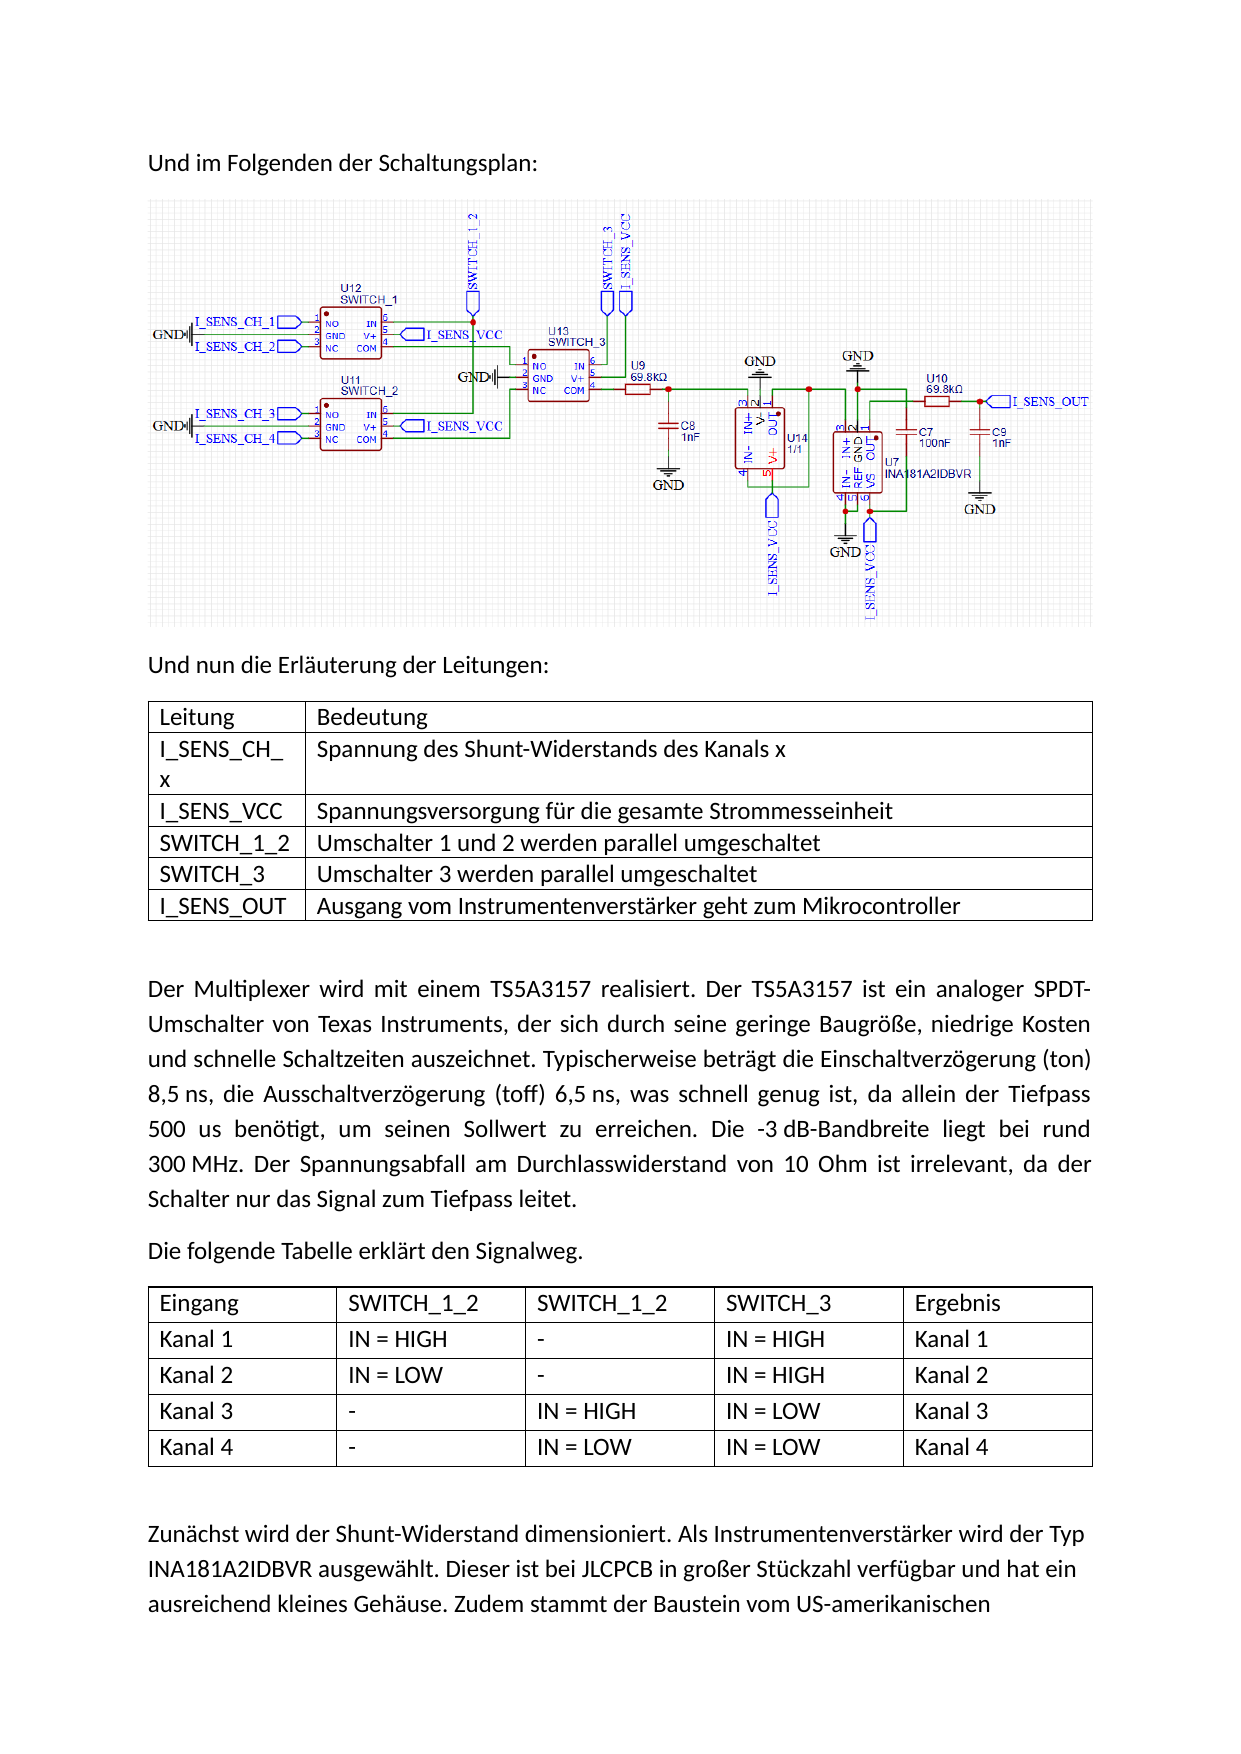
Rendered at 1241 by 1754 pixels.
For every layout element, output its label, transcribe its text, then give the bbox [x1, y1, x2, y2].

text Der Multiplexer wird mit einem TS5A3157 realisiert. Der TS5A3157 ist ein analoger SPDT-Umschalter von Texas Instruments, der sich durch seine geringe Baugröße, niedrige Kosten und schnelle Schaltzeiten auszeichnet. Typischerweise beträgt die Einschaltverzögerung (ton) 8,5 ns, die Ausschaltverzögerung (toff) 6,5 ns, was schnell genug ist, da allein der Tiefpass 500 us benötigt, um seinen Sollwert zu erreichen. Die -3 dB-Bandbreite liegt bei rund 300 MHz. Der Spannungsabfall am Durchlasswiderstand von 10 Ohm ist irrelevant, da der Schalter nur das Signal zum Tiefpass leitet. [148, 973, 1093, 1214]
table_cell SWITCH_3 [149, 858, 305, 889]
table_cell Spannung des Shunt-Widerstands des Kanals x [306, 733, 1092, 794]
table_cell - [337, 1431, 525, 1466]
table_cell I_SENS_CH_x [149, 733, 305, 794]
table_cell Spannungsversorgung für die gesamte Strommesseinheit [306, 795, 1092, 826]
table_cell IN = HIGH [337, 1323, 525, 1358]
table_cell IN = LOW [715, 1431, 903, 1466]
table_cell Kanal 3 [149, 1395, 336, 1430]
table_cell - [526, 1359, 714, 1394]
table_cell IN = LOW [337, 1359, 525, 1394]
picture [147, 199, 1093, 627]
table_cell Umschalter 3 werden parallel umgeschaltet [306, 858, 1092, 889]
text Und im Folgenden der Schaltungsplan: [148, 148, 1093, 178]
table_cell Kanal 1 [149, 1323, 336, 1358]
table_cell I_SENS_VCC [149, 795, 305, 826]
table_cell Umschalter 1 und 2 werden parallel umgeschaltet [306, 827, 1092, 857]
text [148, 1518, 1093, 1619]
table_cell IN = LOW [715, 1395, 903, 1430]
table_cell SWITCH_1_2 [149, 827, 305, 857]
table_cell Kanal 1 [904, 1323, 1092, 1358]
table_header Ergebnis [904, 1288, 1092, 1322]
table_cell Kanal 3 [904, 1395, 1092, 1430]
table_cell Kanal 2 [149, 1359, 336, 1394]
table_cell Kanal 4 [149, 1431, 336, 1466]
table_cell Kanal 2 [904, 1359, 1092, 1394]
table_header SWITCH_1_2 [526, 1288, 714, 1322]
table_cell - [526, 1323, 714, 1358]
text Die folgende Tabelle erklärt den Signalweg. [148, 1235, 1093, 1265]
table_header SWITCH_3 [715, 1288, 903, 1322]
table_cell Kanal 4 [904, 1431, 1092, 1466]
table_cell IN = HIGH [715, 1359, 903, 1394]
table_cell I_SENS_OUT [149, 890, 305, 920]
table_cell - [337, 1395, 525, 1430]
table_cell IN = LOW [526, 1431, 714, 1466]
table_header Eingang [149, 1288, 336, 1322]
table_header Bedeutung [306, 702, 1092, 732]
table_cell Ausgang vom Instrumentenverstärker geht zum Mikrocontroller [306, 890, 1092, 920]
table_cell IN = HIGH [526, 1395, 714, 1430]
table_header SWITCH_1_2 [337, 1288, 525, 1322]
text Und nun die Erläuterung der Leitungen: [148, 649, 1093, 679]
table_cell IN = HIGH [715, 1323, 903, 1358]
table_header Leitung [149, 702, 305, 732]
